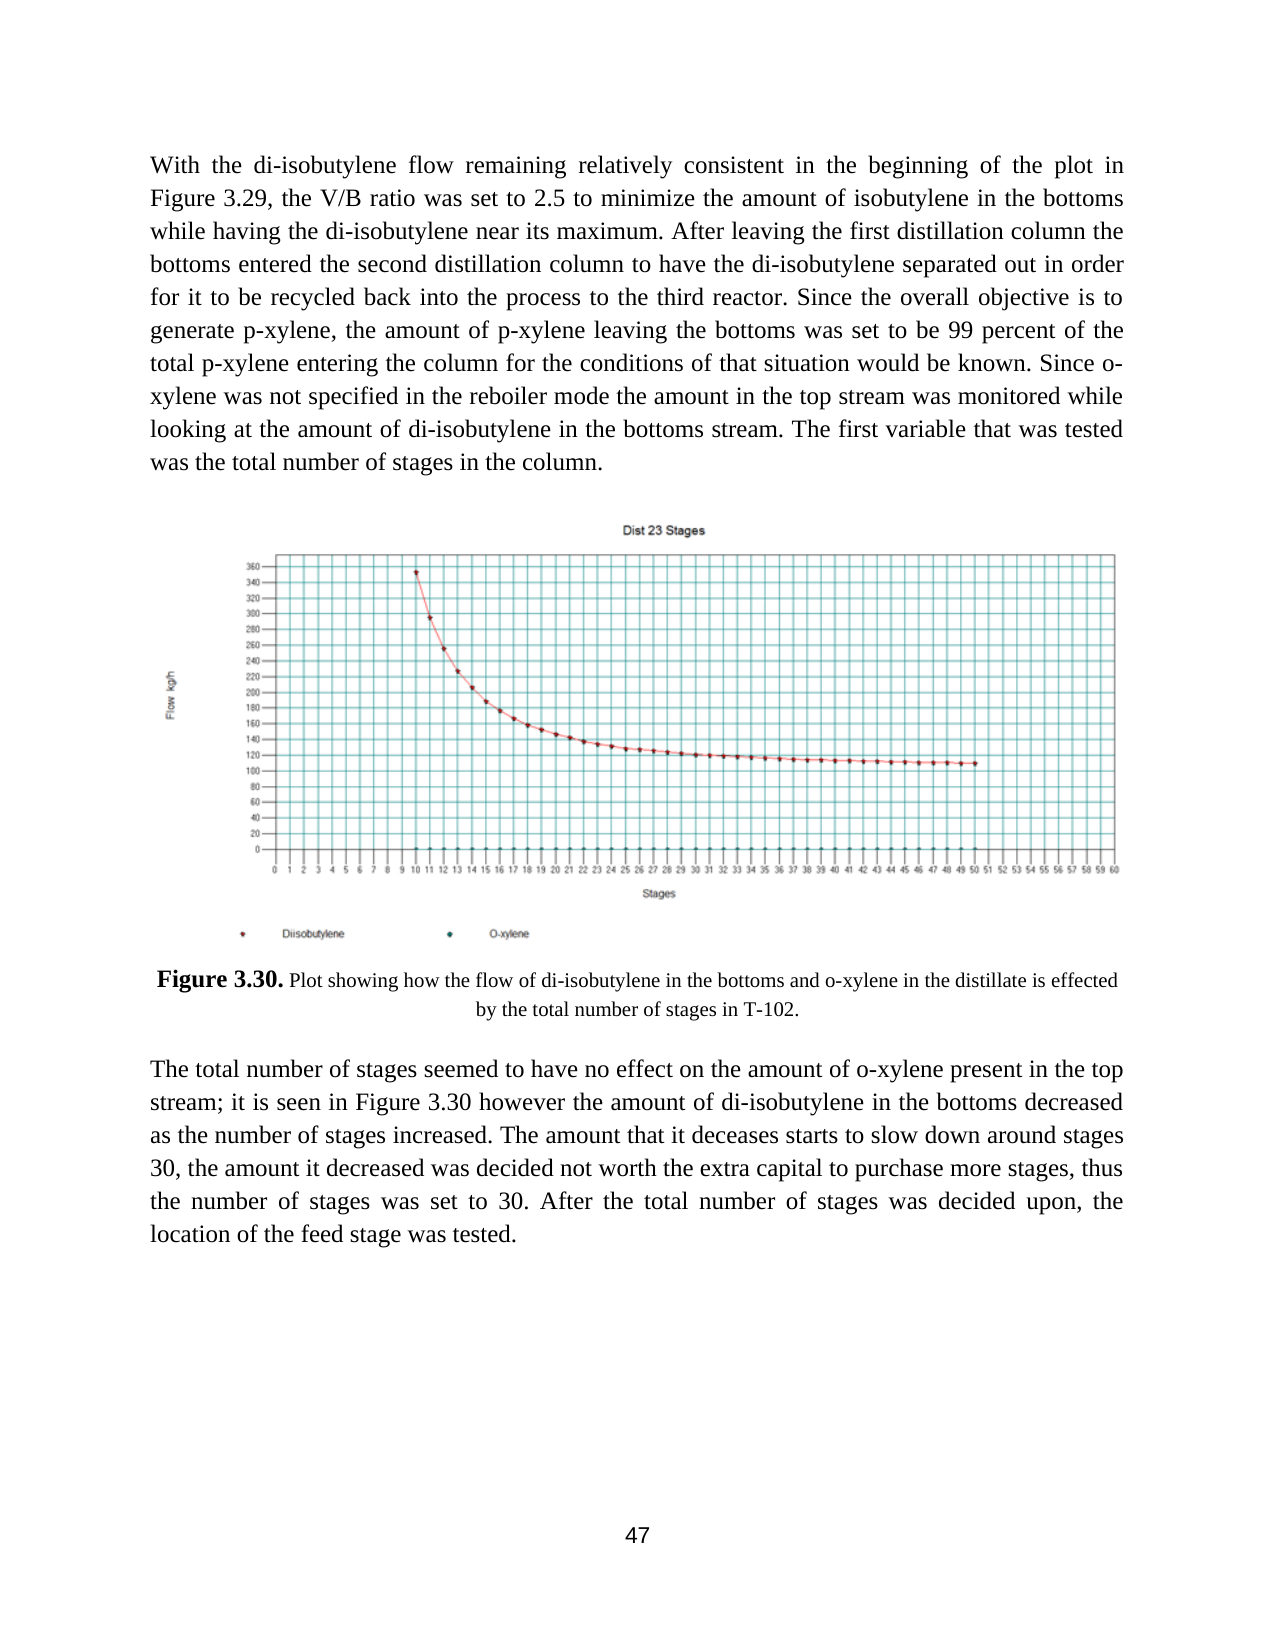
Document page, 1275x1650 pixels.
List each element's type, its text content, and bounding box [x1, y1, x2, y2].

text The total number of stages seemed to have no effect on the amount of o-xylene present in the top stream; it is seen in Figure 3.30 however the amount of di-isobutylene in the bottoms decreased as the number of stages increased. The amount that it deceases starts to slow down around stages 30, the amount it decreased was decided not worth the extra capital to purchase more stages, thus the number of stages was set to 30. After the total number of stages was decided upon, the location of the feed stage was tested. [150, 1054, 1125, 1248]
text With the di-isobutylene flow remaining relatively consistent in the beginning of the plot in Figure 3.29, the V/B ratio was set to 2.5 to minimize the amount of isobutylene in the bottoms while having the di-isobutylene near its maximum. After leaving the first distillation column the bottoms entered the second distillation column to have the di-isobutylene separated out in order for it to be recycled back into the process to the third reactor. Since the overall objective is to generate p-xylene, the amount of p-xylene leaving the bottoms was set to be 99 percent of the total p-xylene entering the column for the conditions of that situation would be known. Since o-xylene was not specified in the reboiler mode the amount in the top stream was monitored while looking at the amount of di-isobutylene in the bottoms stream. The first variable that was tested was the total number of stages in the column. [150, 150, 1125, 476]
text Figure 3.30. Plot showing how the flow of di-isobutylene in the bottoms and o-xylene in the distillate is effected by the total number of stages in T-102. [150, 964, 1125, 1021]
picture [150, 510, 1125, 961]
